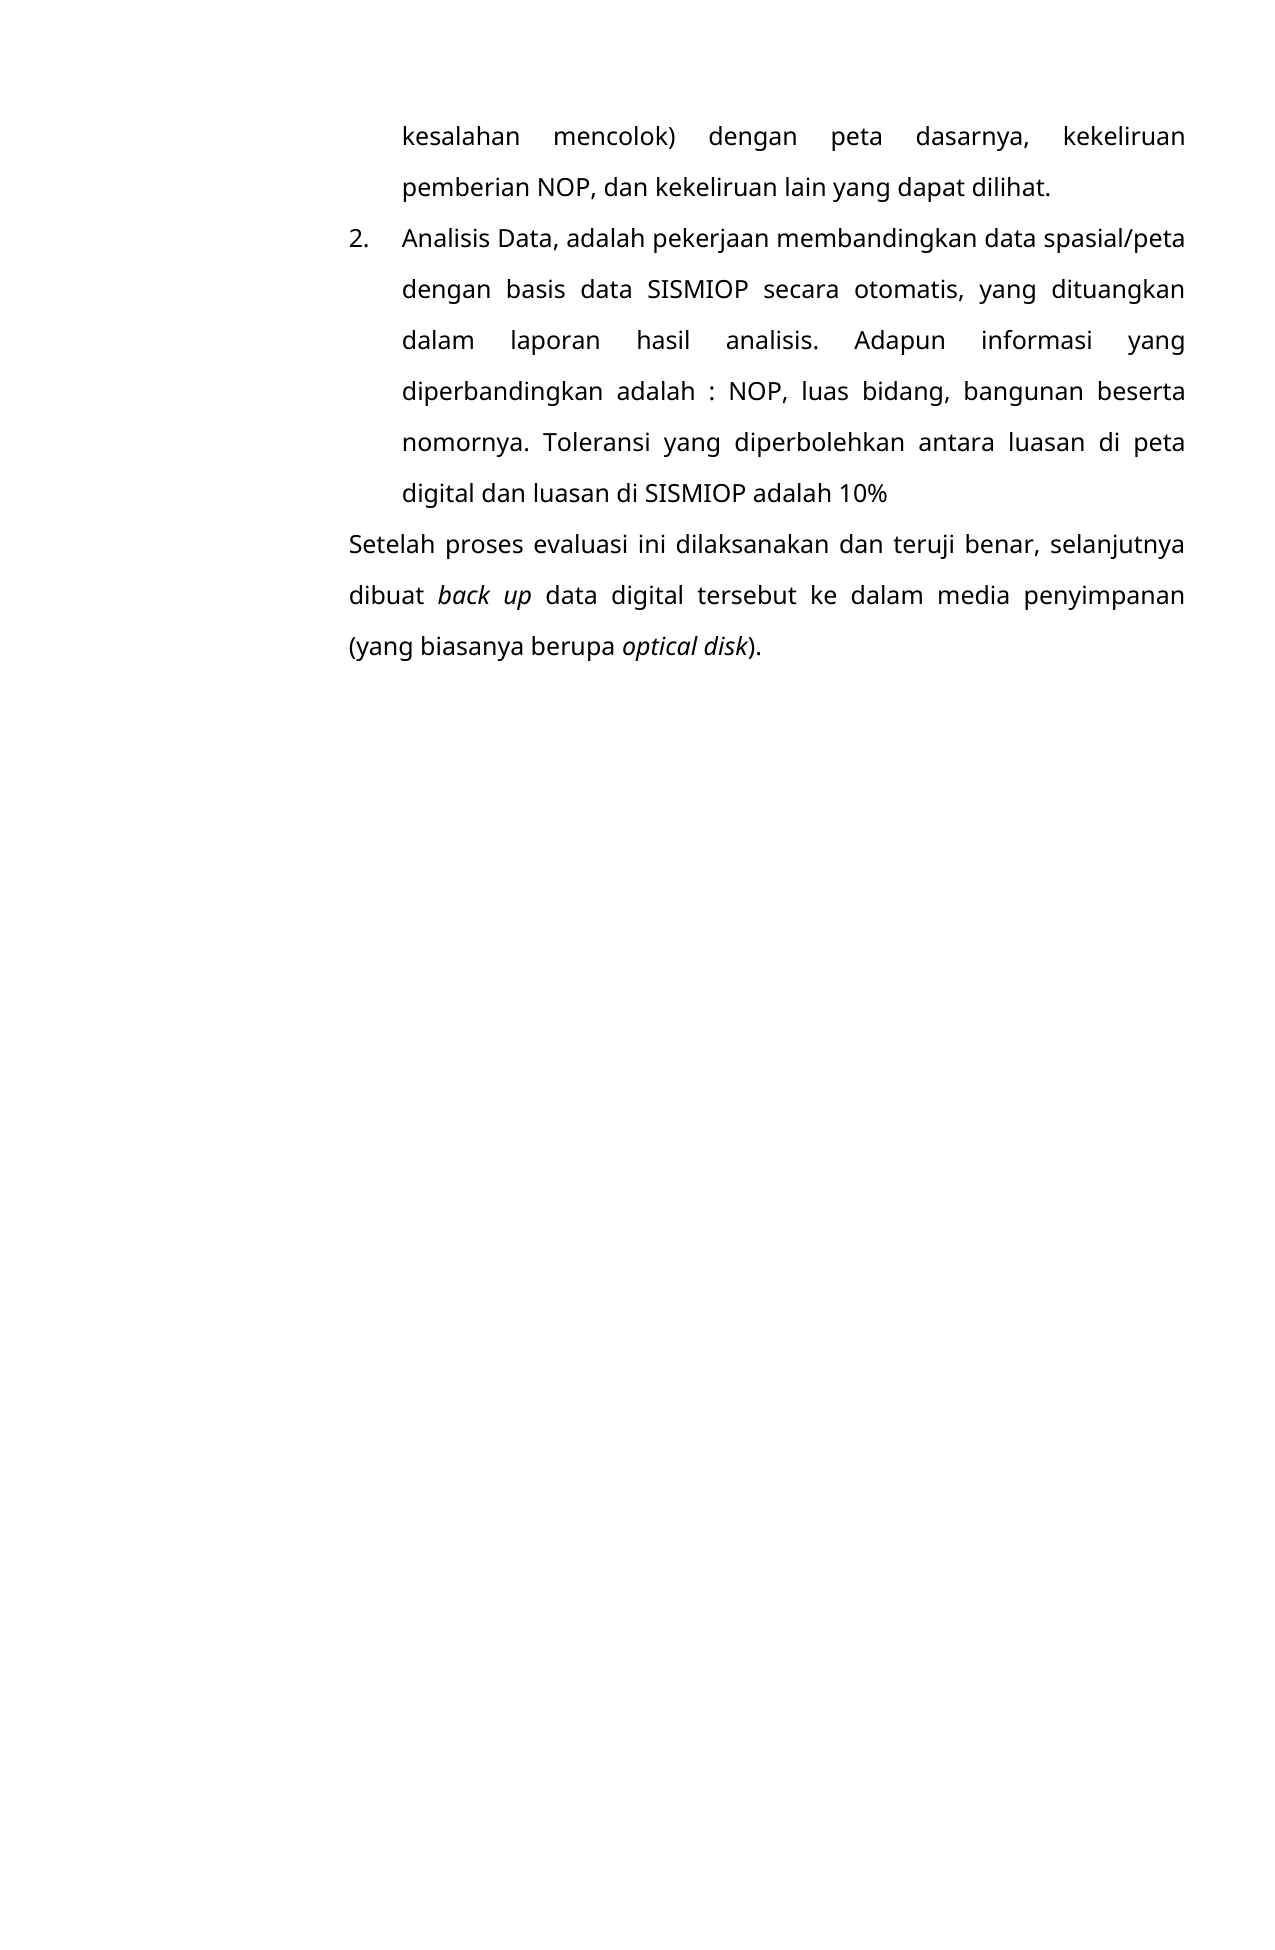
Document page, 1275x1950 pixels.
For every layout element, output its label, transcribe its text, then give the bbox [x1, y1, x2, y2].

text Setelah proses evaluasi ini dilaksanakan dan teruji benar, selanjutnya dibuat back up data digital tersebut ke dalam media penyimpanan (yang biasanya berupa optical disk). [348, 526, 1186, 663]
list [348, 118, 1186, 203]
list Analisis Data, adalah pekerjaan membandingkan data spasial/peta dengan basis data SISMIOP secara otomatis, yang dituangkan dalam laporan hasil analisis. Adapun informasi yang diperbandingkan adalah : NOP, luas bidang, bangunan beserta nomornya. Toleransi yang diperbolehkan antara luasan di peta digital dan luasan di SISMIOP adalah 10% [348, 220, 1186, 509]
